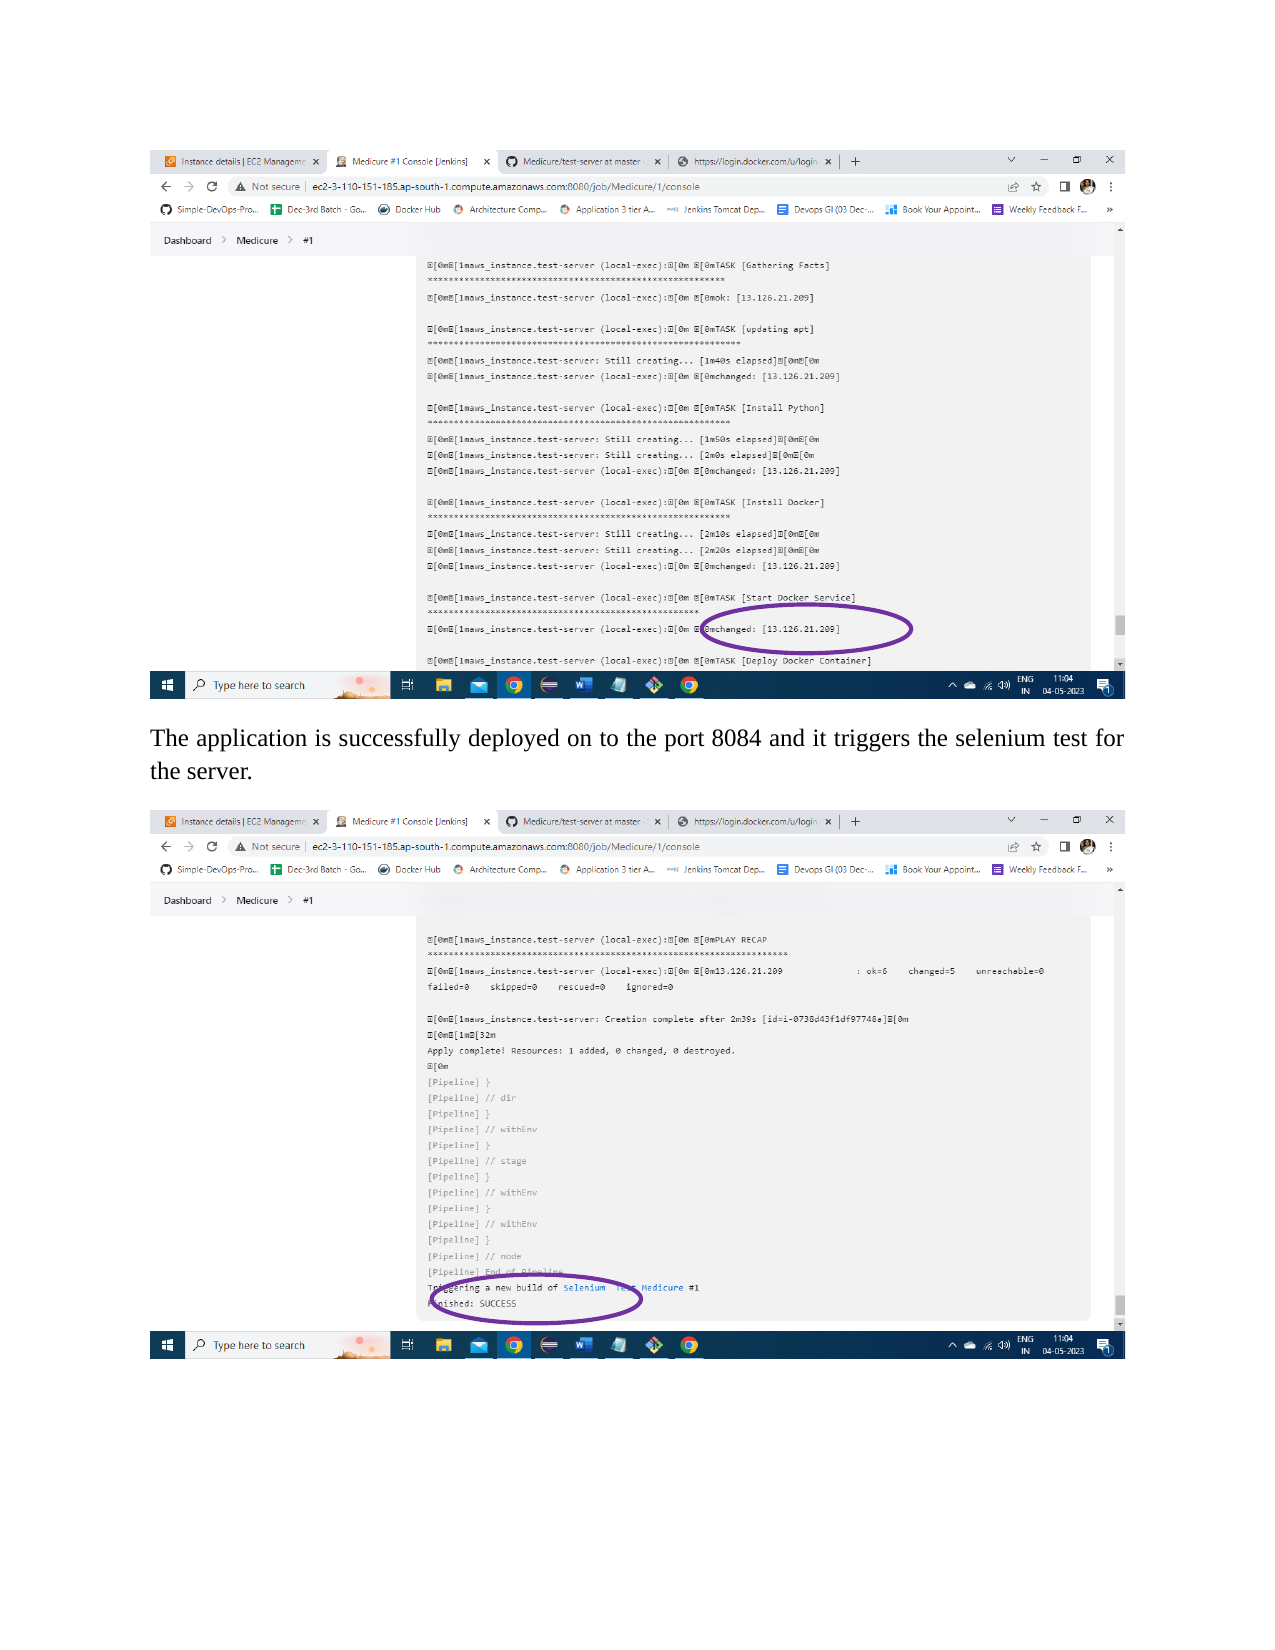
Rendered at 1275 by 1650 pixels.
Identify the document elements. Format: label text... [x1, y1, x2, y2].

text The application is successfully deployed on to the port 8084 and it triggers the selenium test for the server. [150, 723, 1125, 785]
picture [150, 810, 1125, 1359]
picture [150, 150, 1125, 699]
